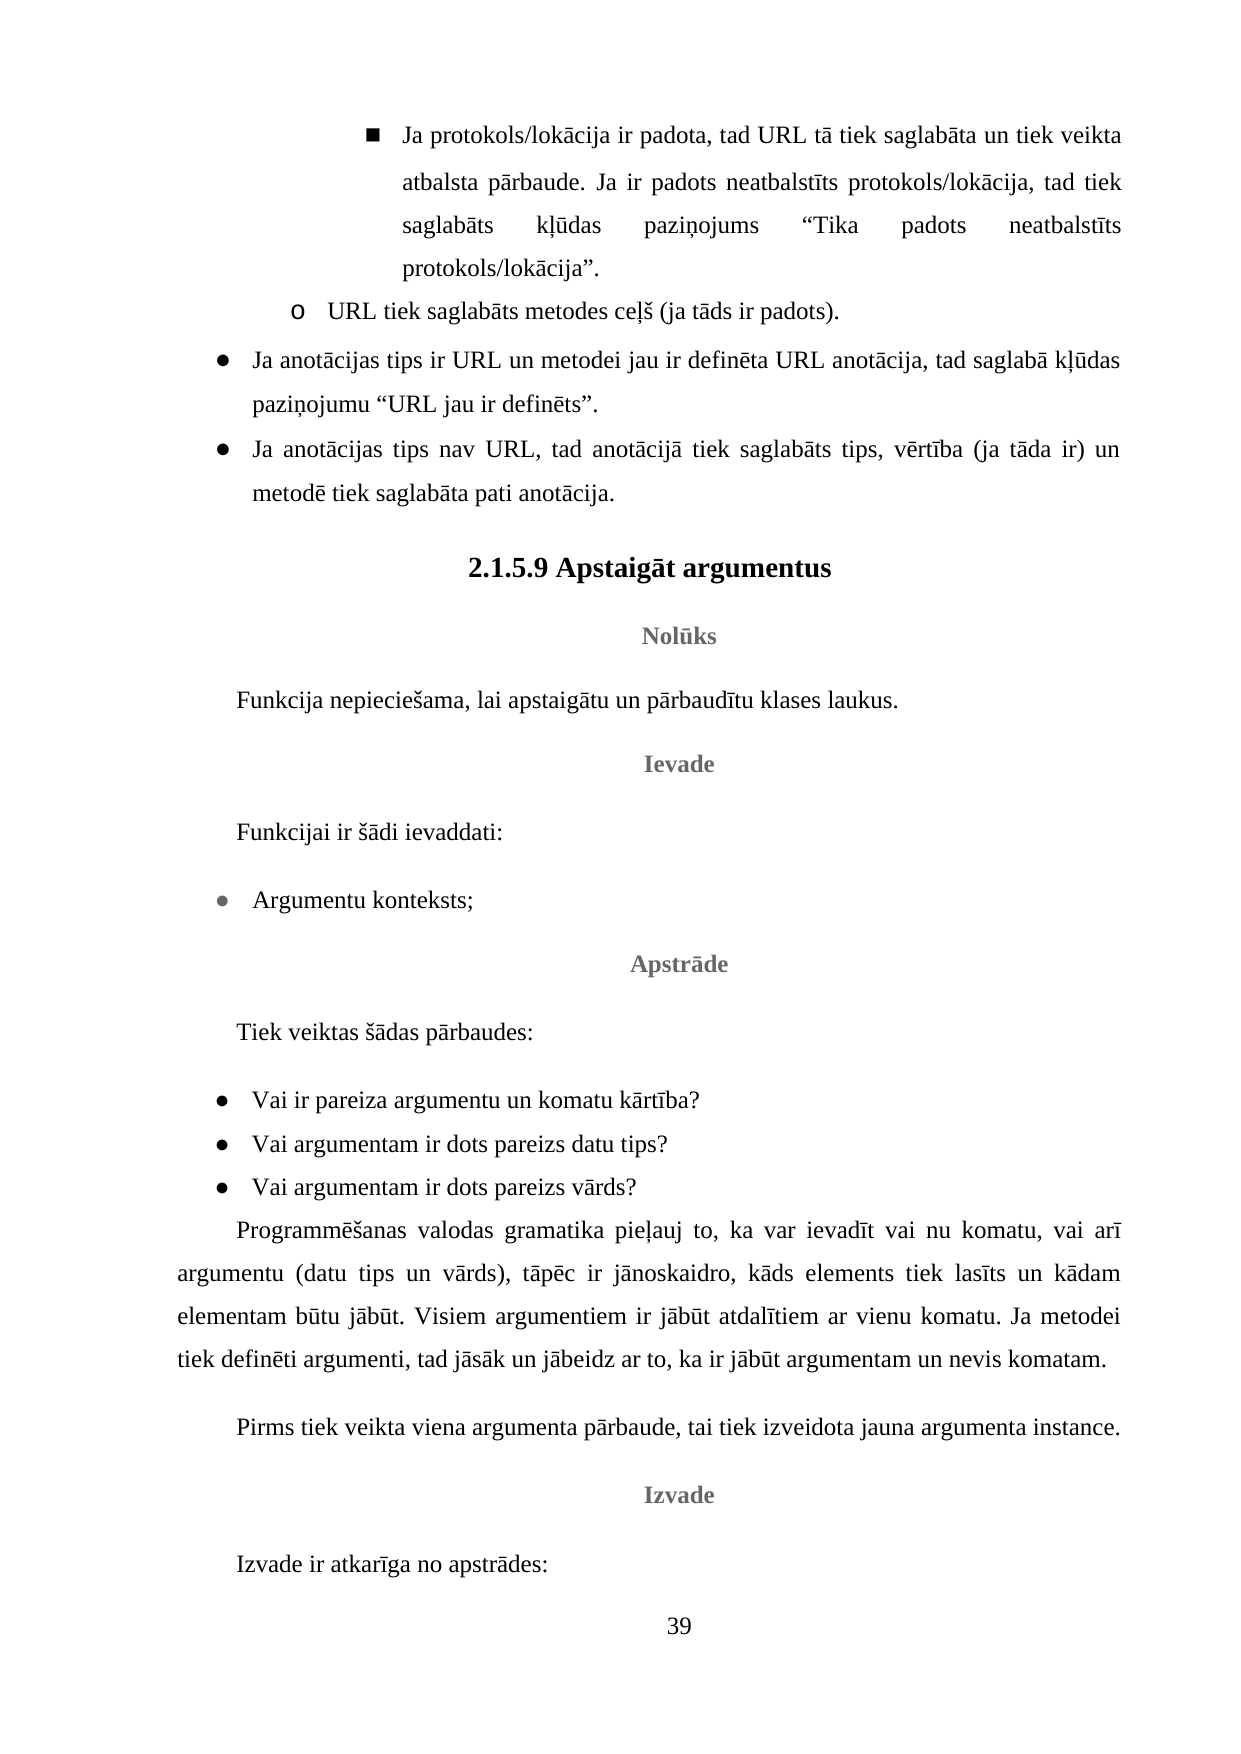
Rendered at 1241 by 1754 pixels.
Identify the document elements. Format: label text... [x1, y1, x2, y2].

list Ja anotācijas tips nav URL, tad anotācijā tiek saglabāts tips, vērtība (ja tāda ir) un metodē tiek saglabāta pati anotācija. [214, 432, 1122, 507]
subtitle 2.1.5.9 Apstaigāt argumentus [177, 550, 1122, 584]
text Pirms tiek veikta viena argumenta pārbaude, tai tiek izveidota jauna argumenta instance. [177, 1412, 1122, 1441]
text Izvade [177, 1481, 1122, 1509]
list Vai ir pareiza argumentu un komatu kārtība? [214, 1086, 1122, 1114]
text Funkcijai ir šādi ievaddati: [177, 817, 1122, 846]
text Tiek veiktas šādas pārbaudes: [177, 1017, 1122, 1046]
list Vai argumentam ir dots pareizs datu tips? [214, 1129, 1122, 1157]
text Programmēšanas valodas gramatika pieļauj to, ka var ievadīt vai nu komatu, vai arī argumentu (datu tips un vārds), tāpēc ir jānoskaidro, kāds elements tiek lasīts un kādam elementam būtu jābūt. Visiem argumentiem ir jābūt atdalītiem ar vienu komatu. Ja metodei tiek definēti argumenti, tad jāsāk un jābeidz ar to, ka ir jābūt argumentam un nevis komatam. [177, 1215, 1122, 1373]
text Apstrāde [177, 949, 1122, 978]
text Izvade ir atkarīga no apstrādes: [177, 1549, 1122, 1577]
text Funkcija nepieciešama, lai apstaigātu un pārbaudītu klases laukus. [177, 685, 1122, 714]
list Ja protokols/lokācija ir padota, tad URL tā tiek saglabāta un tiek veikta atbalsta pārbaude. Ja ir padots neatbalstīts protokols/lokācija, tad tiek saglabāts kļūdas paziņojums “Tika padots neatbalstīts protokols/lokācija”. [364, 118, 1122, 282]
text Ievade [177, 749, 1122, 778]
list Ja anotācijas tips ir URL un metodei jau ir definēta URL anotācija, tad saglabā kļūdas paziņojumu “URL jau ir definēts”. [214, 344, 1122, 418]
list Argumentu konteksts; [214, 885, 1122, 914]
list URL tiek saglabāts metodes ceļš (ja tāds ir padots). [289, 296, 1122, 328]
text Nolūks [177, 621, 1122, 650]
list Vai argumentam ir dots pareizs vārds? [214, 1172, 1122, 1201]
